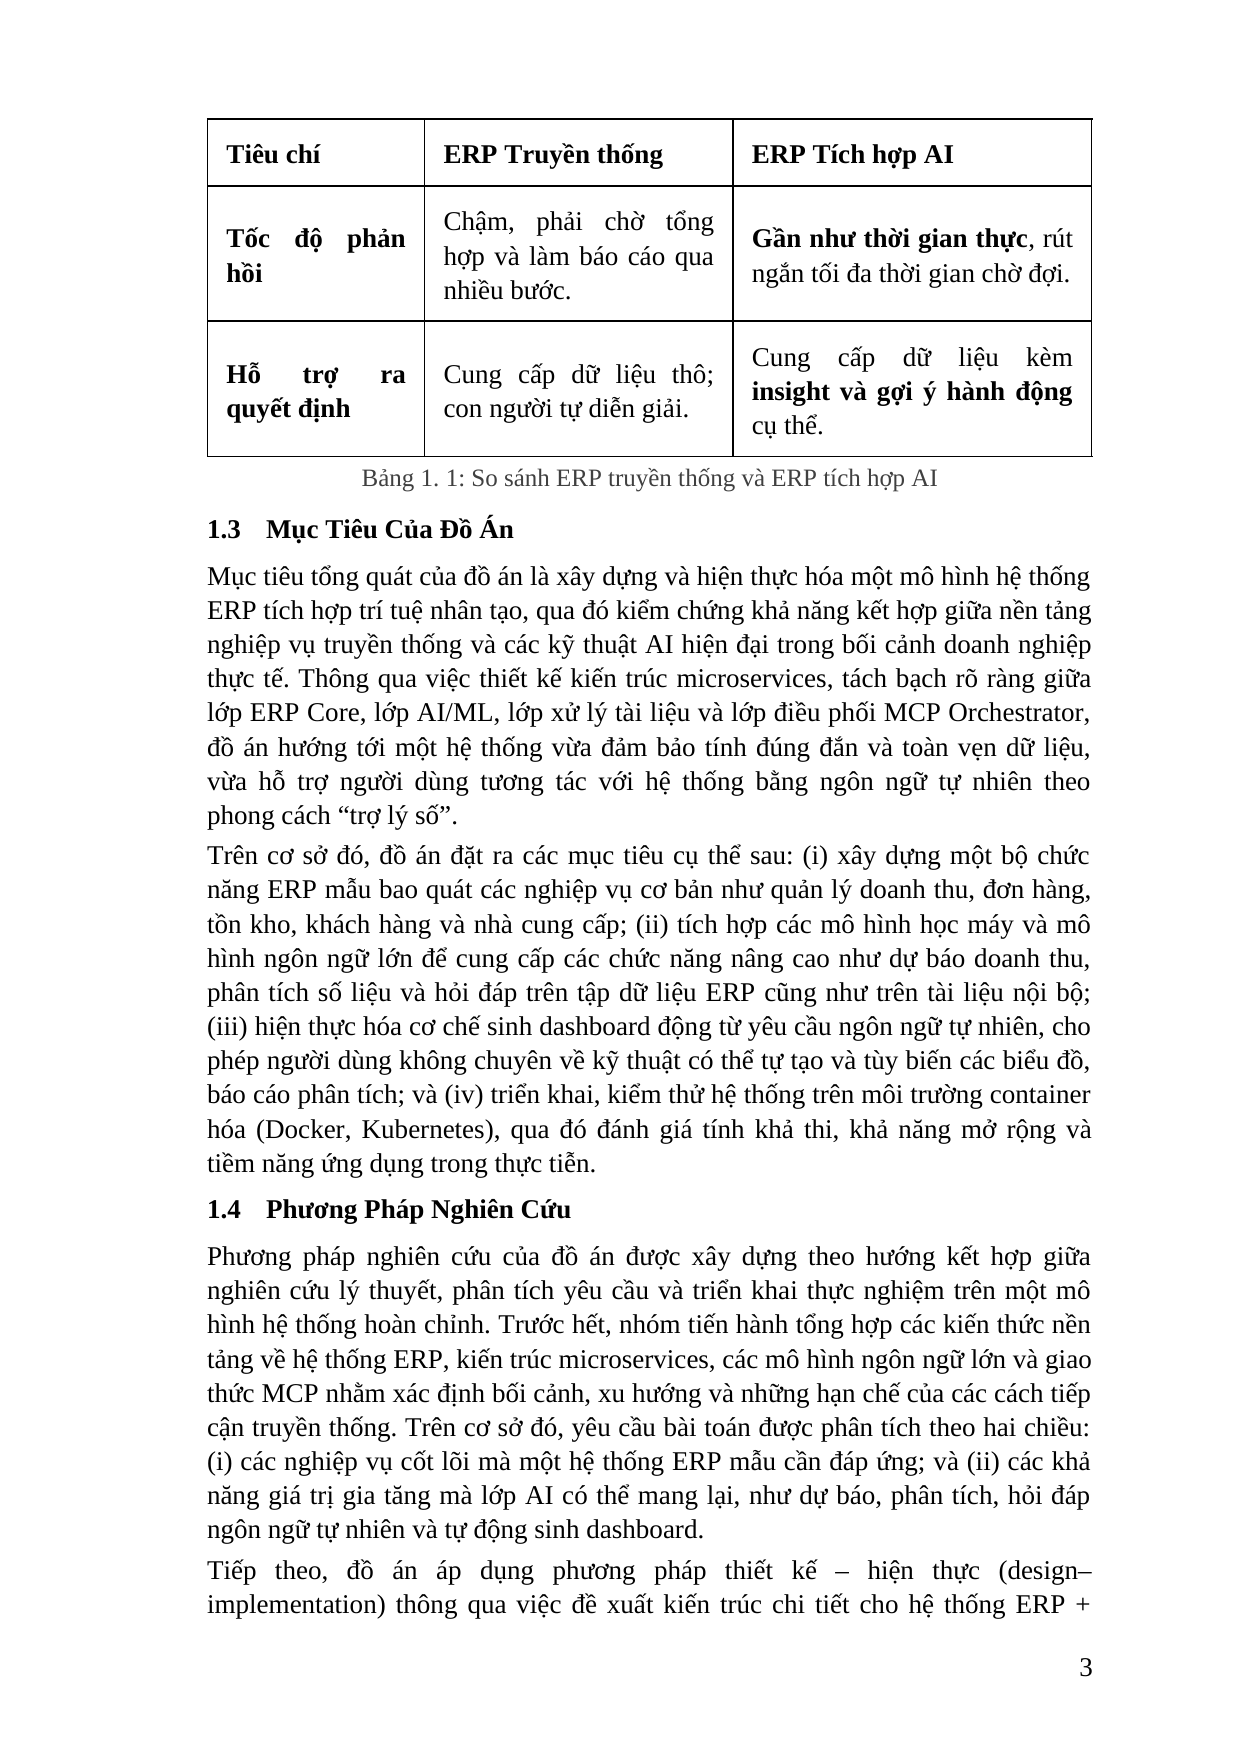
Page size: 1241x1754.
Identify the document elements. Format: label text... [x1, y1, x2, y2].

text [207, 1554, 1092, 1619]
table_header Tiêu chí [208, 120, 424, 185]
table_cell Chậm, phải chờ tổng hợp và làm báo cáo qua nhiều bước. [425, 187, 732, 320]
text Mục tiêu tổng quát của đồ án là xây dựng và hiện thực hóa một mô hình hệ thống ERP tích hợp trí tuệ nhân tạo, qua đó kiểm chứng khả năng kết hợp giữa nền tảng nghiệp vụ truyền thống và các kỹ thuật AI hiện đại trong bối cảnh doanh nghiệp thực tế. Thông qua việc thiết kế kiến trúc microservices, tách bạch rõ ràng giữa lớp ERP Core, lớp AI/ML, lớp xử lý tài liệu và lớp điều phối MCP Orchestrator, đồ án hướng tới một hệ thống vừa đảm bảo tính đúng đắn và toàn vẹn dữ liệu, vừa hỗ trợ người dùng tương tác với hệ thống bằng ngôn ngữ tự nhiên theo phong cách “trợ lý số”. [207, 560, 1092, 830]
text Phương pháp nghiên cứu của đồ án được xây dựng theo hướng kết hợp giữa nghiên cứu lý thuyết, phân tích yêu cầu và triển khai thực nghiệm trên một mô hình hệ thống hoàn chỉnh. Trước hết, nhóm tiến hành tổng hợp các kiến thức nền tảng về hệ thống ERP, kiến trúc microservices, các mô hình ngôn ngữ lớn và giao thức MCP nhằm xác định bối cảnh, xu hướng và những hạn chế của các cách tiếp cận truyền thống. Trên cơ sở đó, yêu cầu bài toán được phân tích theo hai chiều: (i) các nghiệp vụ cốt lõi mà một hệ thống ERP mẫu cần đáp ứng; và (ii) các khả năng giá trị gia tăng mà lớp AI có thể mang lại, như dự báo, phân tích, hỏi đáp ngôn ngữ tự nhiên và tự động sinh dashboard. [207, 1240, 1092, 1545]
table_cell Cung cấp dữ liệu kèm insight và gợi ý hành động cụ thể. [734, 322, 1091, 456]
table_cell Hỗ trợ ra quyết định [208, 322, 424, 456]
table_header ERP Tích hợp AI [734, 120, 1091, 185]
table_cell Cung cấp dữ liệu thô; con người tự diễn giải. [425, 322, 732, 456]
subtitle Phương Pháp Nghiên Cứu [207, 1193, 1092, 1225]
text Trên cơ sở đó, đồ án đặt ra các mục tiêu cụ thể sau: (i) xây dựng một bộ chức năng ERP mẫu bao quát các nghiệp vụ cơ bản như quản lý doanh thu, đơn hàng, tồn kho, khách hàng và nhà cung cấp; (ii) tích hợp các mô hình học máy và mô hình ngôn ngữ lớn để cung cấp các chức năng nâng cao như dự báo doanh thu, phân tích số liệu và hỏi đáp trên tập dữ liệu ERP cũng như trên tài liệu nội bộ; (iii) hiện thực hóa cơ chế sinh dashboard động từ yêu cầu ngôn ngữ tự nhiên, cho phép người dùng không chuyên về kỹ thuật có thể tự tạo và tùy biến các biểu đồ, báo cáo phân tích; và (iv) triển khai, kiểm thử hệ thống trên môi trường container hóa (Docker, Kubernetes), qua đó đánh giá tính khả thi, khả năng mở rộng và tiềm năng ứng dụng trong thực tiễn. [207, 839, 1092, 1178]
table_cell Gần như thời gian thực, rút ngắn tối đa thời gian chờ đợi. [734, 187, 1091, 320]
subtitle Mục Tiêu Của Đồ Án [207, 513, 1092, 544]
text Bảng 1. 1: So sánh ERP truyền thống và ERP tích hợp AI [207, 463, 1092, 492]
table_cell Tốc độ phản hồi [208, 187, 424, 320]
table_header ERP Truyền thống [425, 120, 732, 185]
